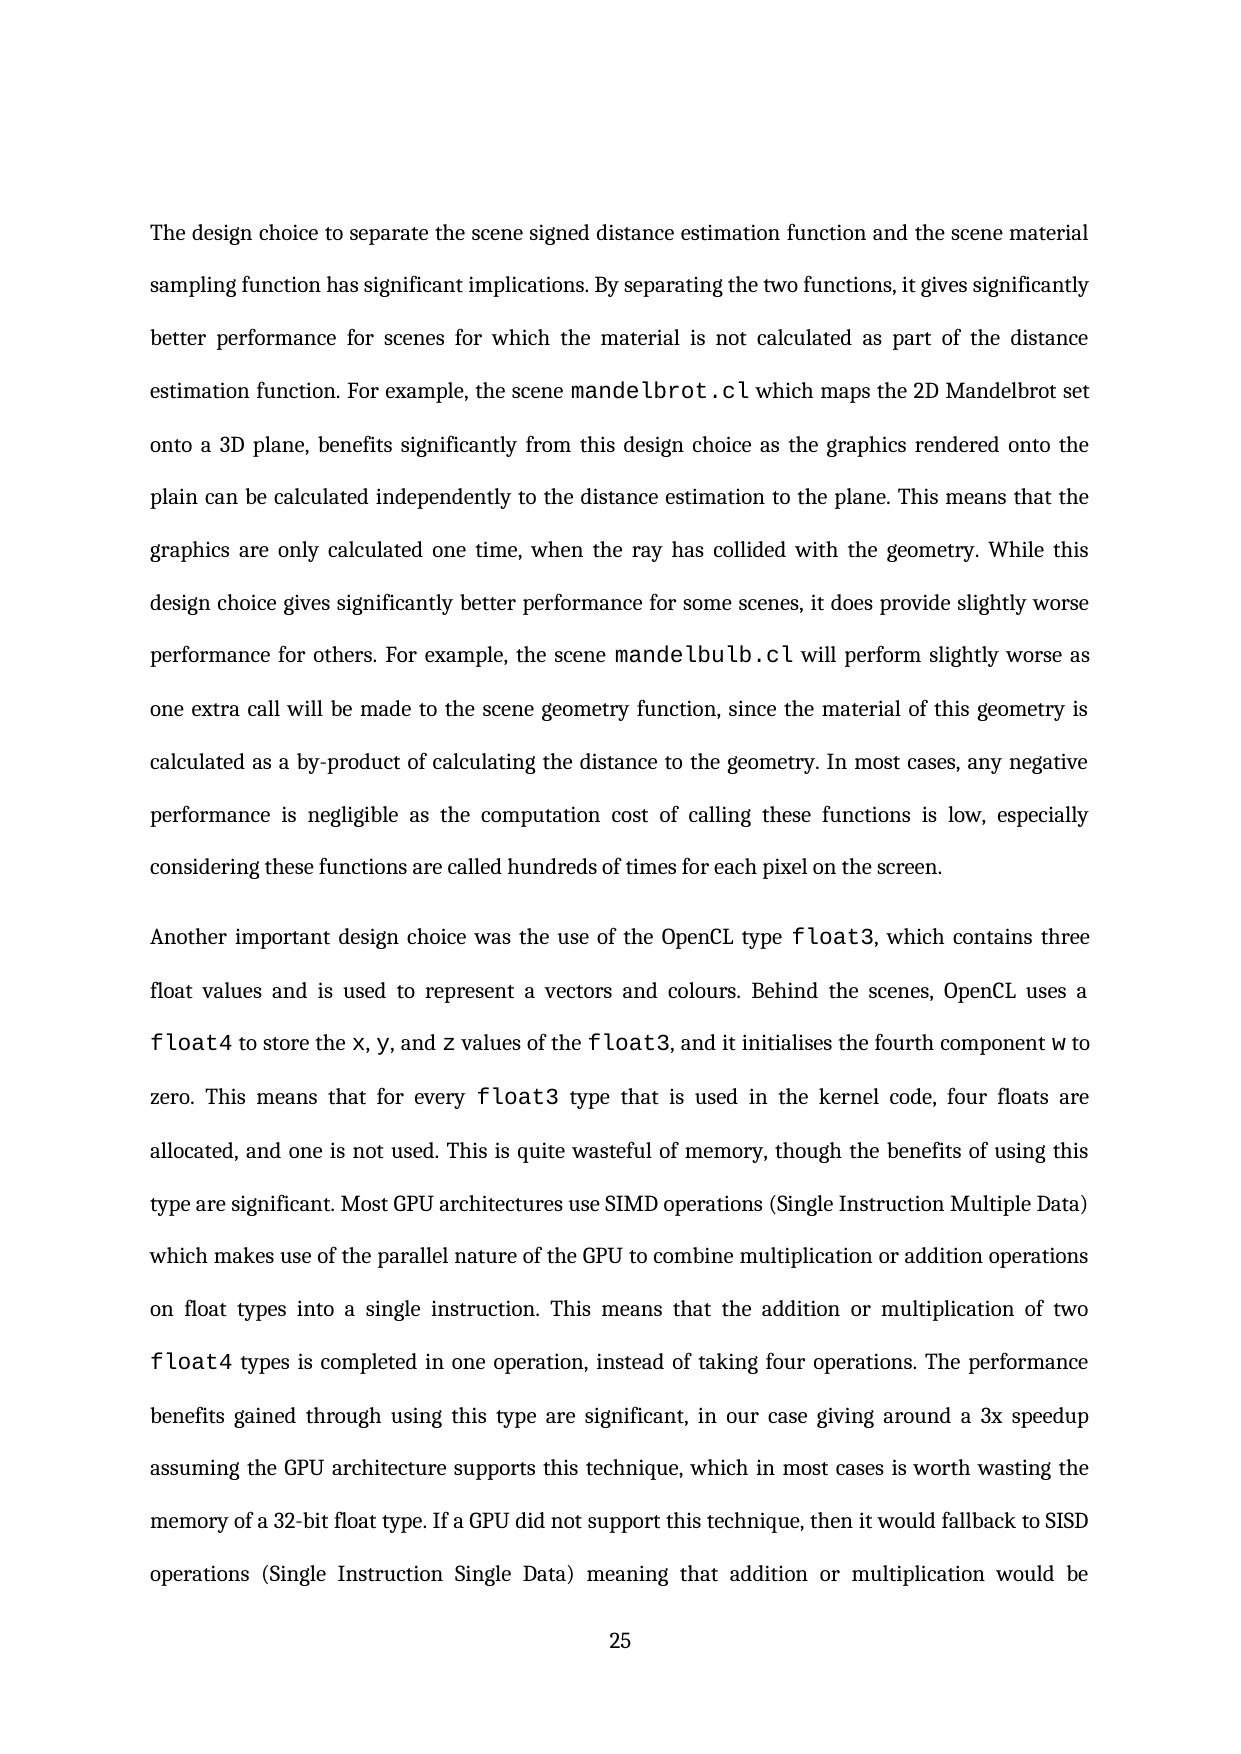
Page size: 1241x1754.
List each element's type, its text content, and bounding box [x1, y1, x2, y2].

text The design choice to separate the scene signed distance estimation function and the scene material sampling function has significant implications. By separating the two functions, it gives significantly better performance for scenes for which the material is not calculated as part of the distance estimation function. For example, the scene mandelbrot.cl which maps the 2D Mandelbrot set onto a 3D plane, benefits significantly from this design choice as the graphics rendered onto the plain can be calculated independently to the distance estimation to the plane. This means that the graphics are only calculated one time, when the ray has collided with the geometry. While this design choice gives significantly better performance for some scenes, it does provide slightly worse performance for others. For example, the scene mandelbulb.cl will perform slightly worse as one extra call will be made to the scene geometry function, since the material of this geometry is calculated as a by-product of calculating the distance to the geometry. In most cases, any negative performance is negligible as the computation cost of calling these functions is low, especially considering these functions are called hundreds of times for each pixel on the screen. [150, 219, 1090, 881]
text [150, 923, 1090, 1587]
